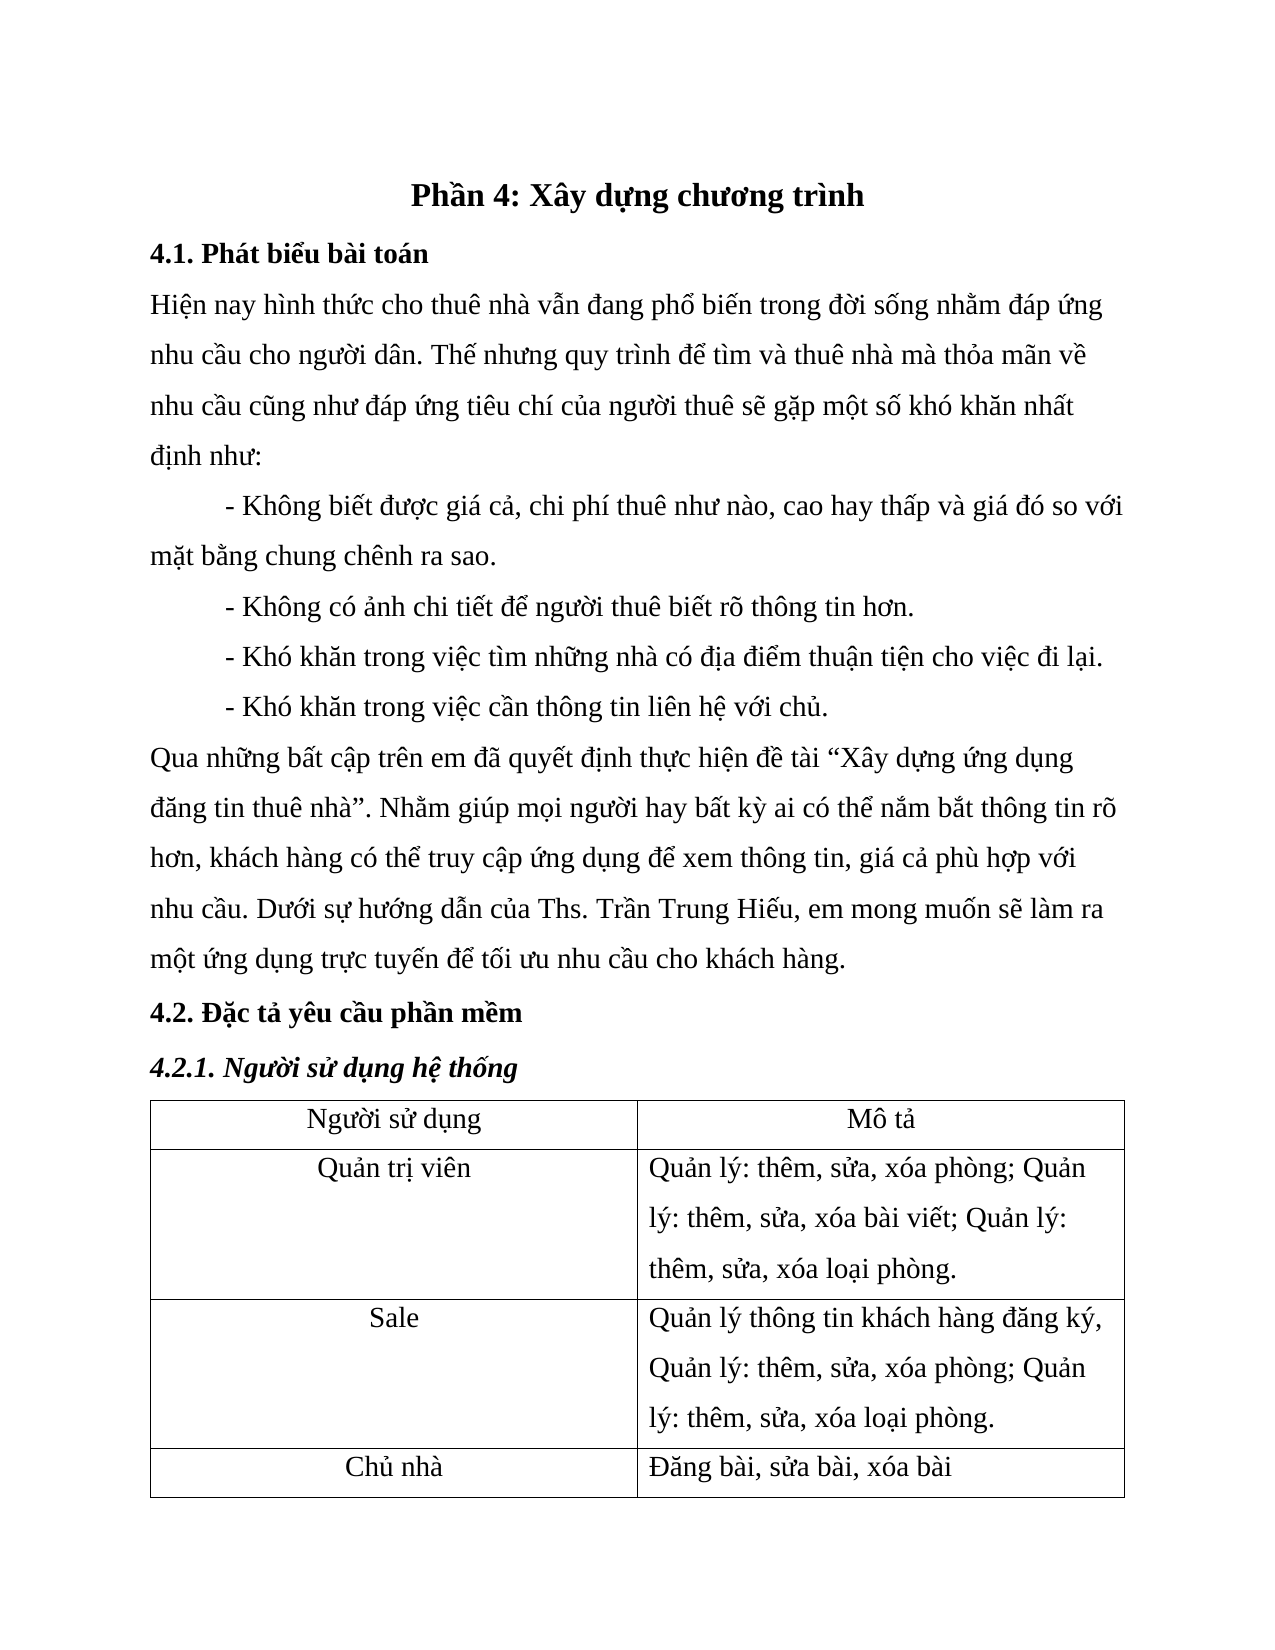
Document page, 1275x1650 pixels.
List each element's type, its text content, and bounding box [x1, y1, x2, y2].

table_cell Sale [151, 1300, 637, 1448]
table_cell Quản trị viên [151, 1150, 637, 1299]
table_cell Quản lý: thêm, sửa, xóa phòng; Quản lý: thêm, sửa, xóa bài viết; Quản lý: thêm, sửa, xóa loại phòng. [638, 1150, 1124, 1299]
subtitle 4.1. Phát biểu bài toán [150, 237, 1125, 270]
subtitle 4.2.1. Người sử dụng hệ thống [150, 1050, 1125, 1083]
subtitle Phần 4: Xây dựng chương trình [150, 175, 1125, 213]
text Qua những bất cập trên em đã quyết định thực hiện đề tài “Xây dựng ứng dụng đăng tin thuê nhà”. Nhằm giúp mọi người hay bất kỳ ai có thể nắm bắt thông tin rõ hơn, khách hàng có thể truy cập ứng dụng để xem thông tin, giá cả phù hợp với nhu cầu. Dưới sự hướng dẫn của Ths. Trần Trung Hiếu, em mong muốn sẽ làm ra một ứng dụng trực tuyến để tối ưu nhu cầu cho khách hàng. [150, 740, 1125, 974]
table_cell Đăng bài, sửa bài, xóa bài [638, 1449, 1124, 1497]
text Hiện nay hình thức cho thuê nhà vẫn đang phổ biến trong đời sống nhằm đáp ứng nhu cầu cho người dân. Thế nhưng quy trình để tìm và thuê nhà mà thỏa mãn về nhu cầu cũng như đáp ứng tiêu chí của người thuê sẽ gặp một số khó khăn nhất định như: [150, 287, 1125, 471]
text - Khó khăn trong việc cần thông tin liên hệ với chủ. [150, 689, 1125, 723]
text - Không biết được giá cả, chi phí thuê như nào, cao hay thấp và giá đó so với mặt bằng chung chênh ra sao. [150, 488, 1125, 572]
subtitle 4.2. Đặc tả yêu cầu phần mềm [150, 996, 1125, 1029]
table_header Người sử dụng [151, 1101, 637, 1149]
table_cell Chủ nhà [151, 1449, 637, 1497]
table_header Mô tả [638, 1101, 1124, 1149]
text - Khó khăn trong việc tìm những nhà có địa điểm thuận tiện cho việc đi lại. [150, 639, 1125, 673]
table_cell Quản lý thông tin khách hàng đăng ký, Quản lý: thêm, sửa, xóa phòng; Quản lý: thêm, sửa, xóa loại phòng. [638, 1300, 1124, 1448]
text - Không có ảnh chi tiết để người thuê biết rõ thông tin hơn. [150, 589, 1125, 622]
